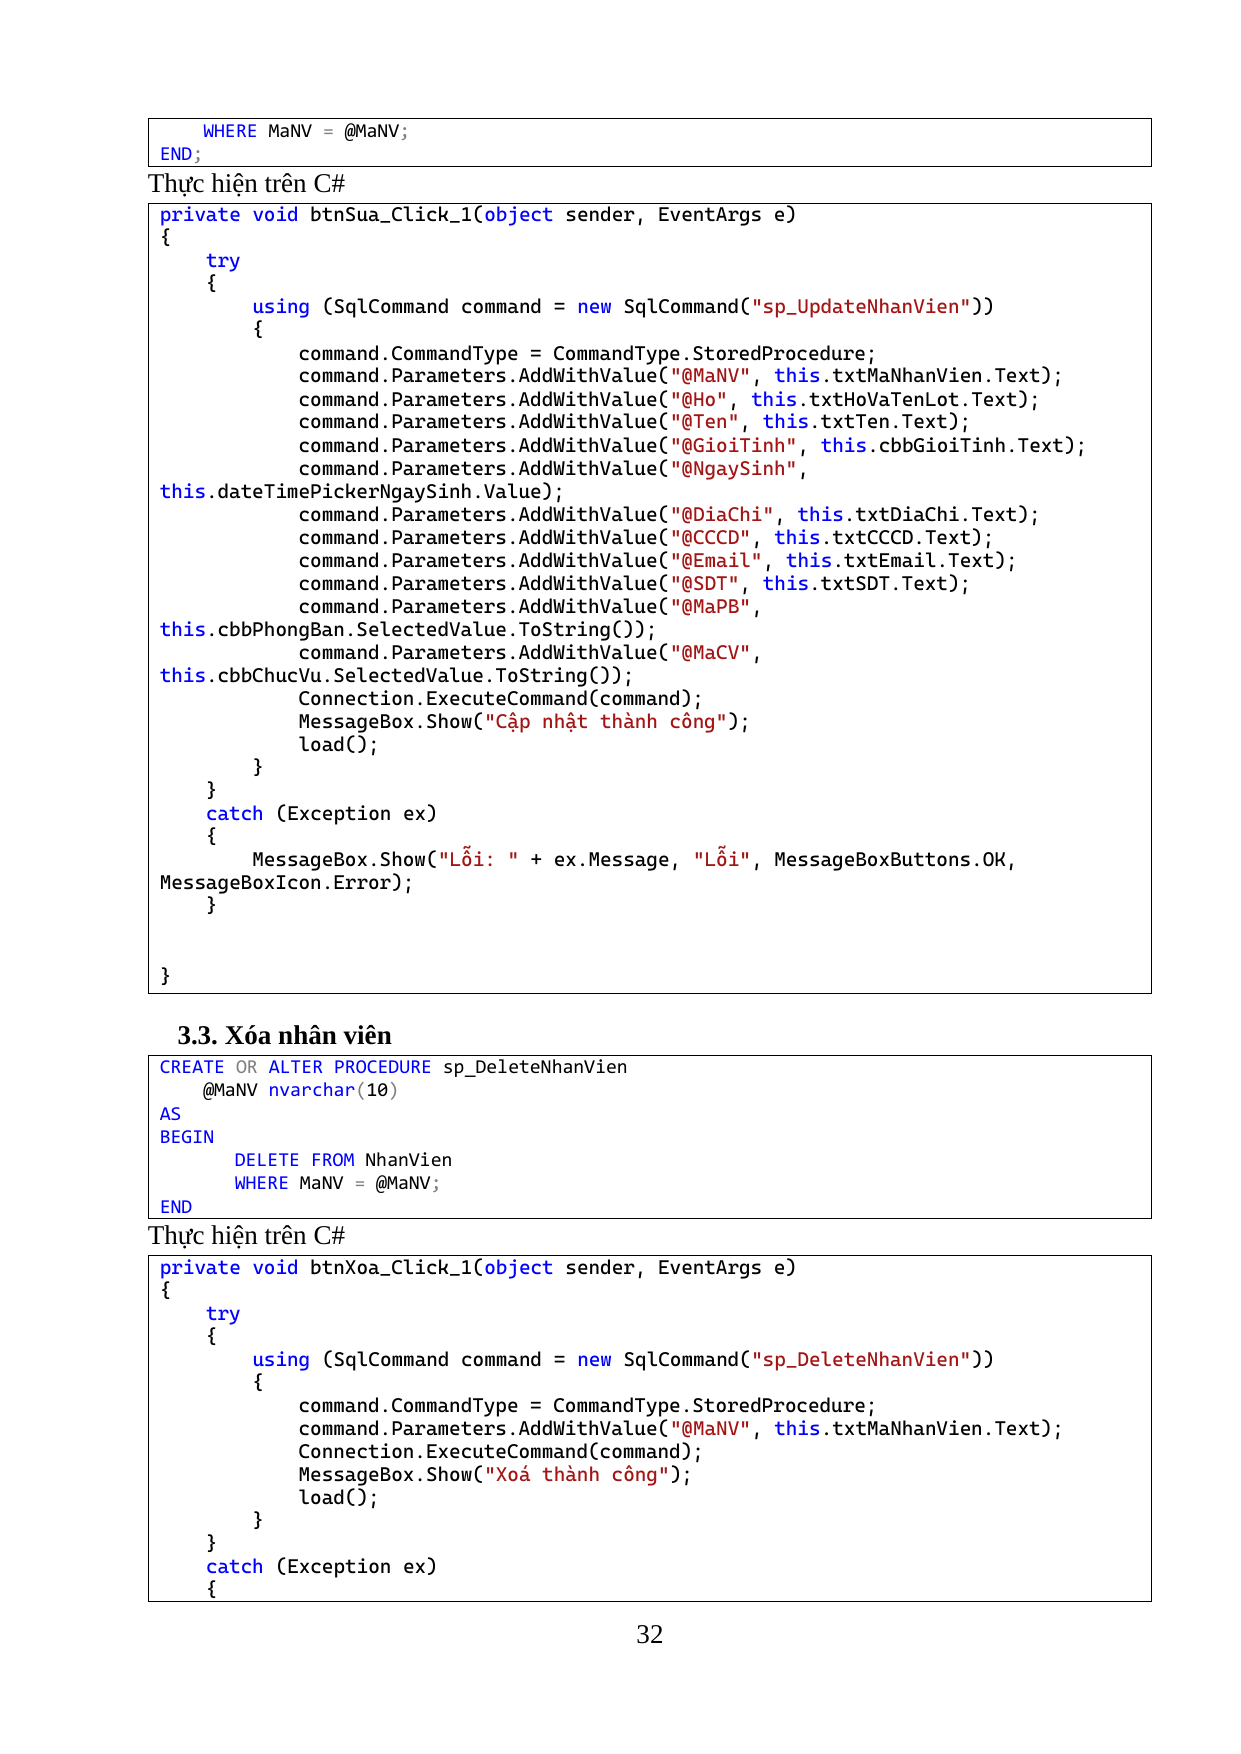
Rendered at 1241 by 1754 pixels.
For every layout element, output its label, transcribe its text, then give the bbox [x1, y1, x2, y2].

text Thực hiện trên C# [148, 167, 1152, 198]
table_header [149, 1256, 1151, 1601]
text Thực hiện trên C# [148, 1219, 1152, 1250]
table_header CREATE OR ALTER PROCEDURE sp_DeleteNhanVien @MaNV nvarchar(10) AS BEGIN DELETE FROM NhanVien WHERE MaNV = @MaNV; END [149, 1056, 1151, 1218]
subtitle 3.3. Xóa nhân viên [148, 1019, 1152, 1050]
table_header private void btnSua_Click_1(object sender, EventArgs e) { try { using (SqlCommand command = new SqlCommand("sp_UpdateNhanVien")) { command.CommandType = CommandType.StoredProcedure; command.Parameters.AddWithValue("@MaNV", this.txtMaNhanVien.Text); command.Parameters.AddWithValue("@Ho", this.txtHoVaTenLot.Text); command.Parameters.AddWithValue("@Ten", this.txtTen.Text); command.Parameters.AddWithValue("@GioiTinh", this.cbbGioiTinh.Text); command.Parameters.AddWithValue("@NgaySinh", this.dateTimePickerNgaySinh.Value); command.Parameters.AddWithValue("@DiaChi", this.txtDiaChi.Text); command.Parameters.AddWithValue("@CCCD", this.txtCCCD.Text); command.Parameters.AddWithValue("@Email", this.txtEmail.Text); command.Parameters.AddWithValue("@SDT", this.txtSDT.Text); command.Parameters.AddWithValue("@MaPB", this.cbbPhongBan.SelectedValue.ToString()); command.Parameters.AddWithValue("@MaCV", this.cbbChucVu.SelectedValue.ToString()); Connection.ExecuteCommand(command); MessageBox.Show("Cập nhật thành công"); load(); } } catch (Exception ex) { MessageBox.Show("Lỗi: " + ex.Message, "Lỗi", MessageBoxButtons.OK, MessageBoxIcon.Error); } } [149, 204, 1151, 993]
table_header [149, 119, 1151, 166]
